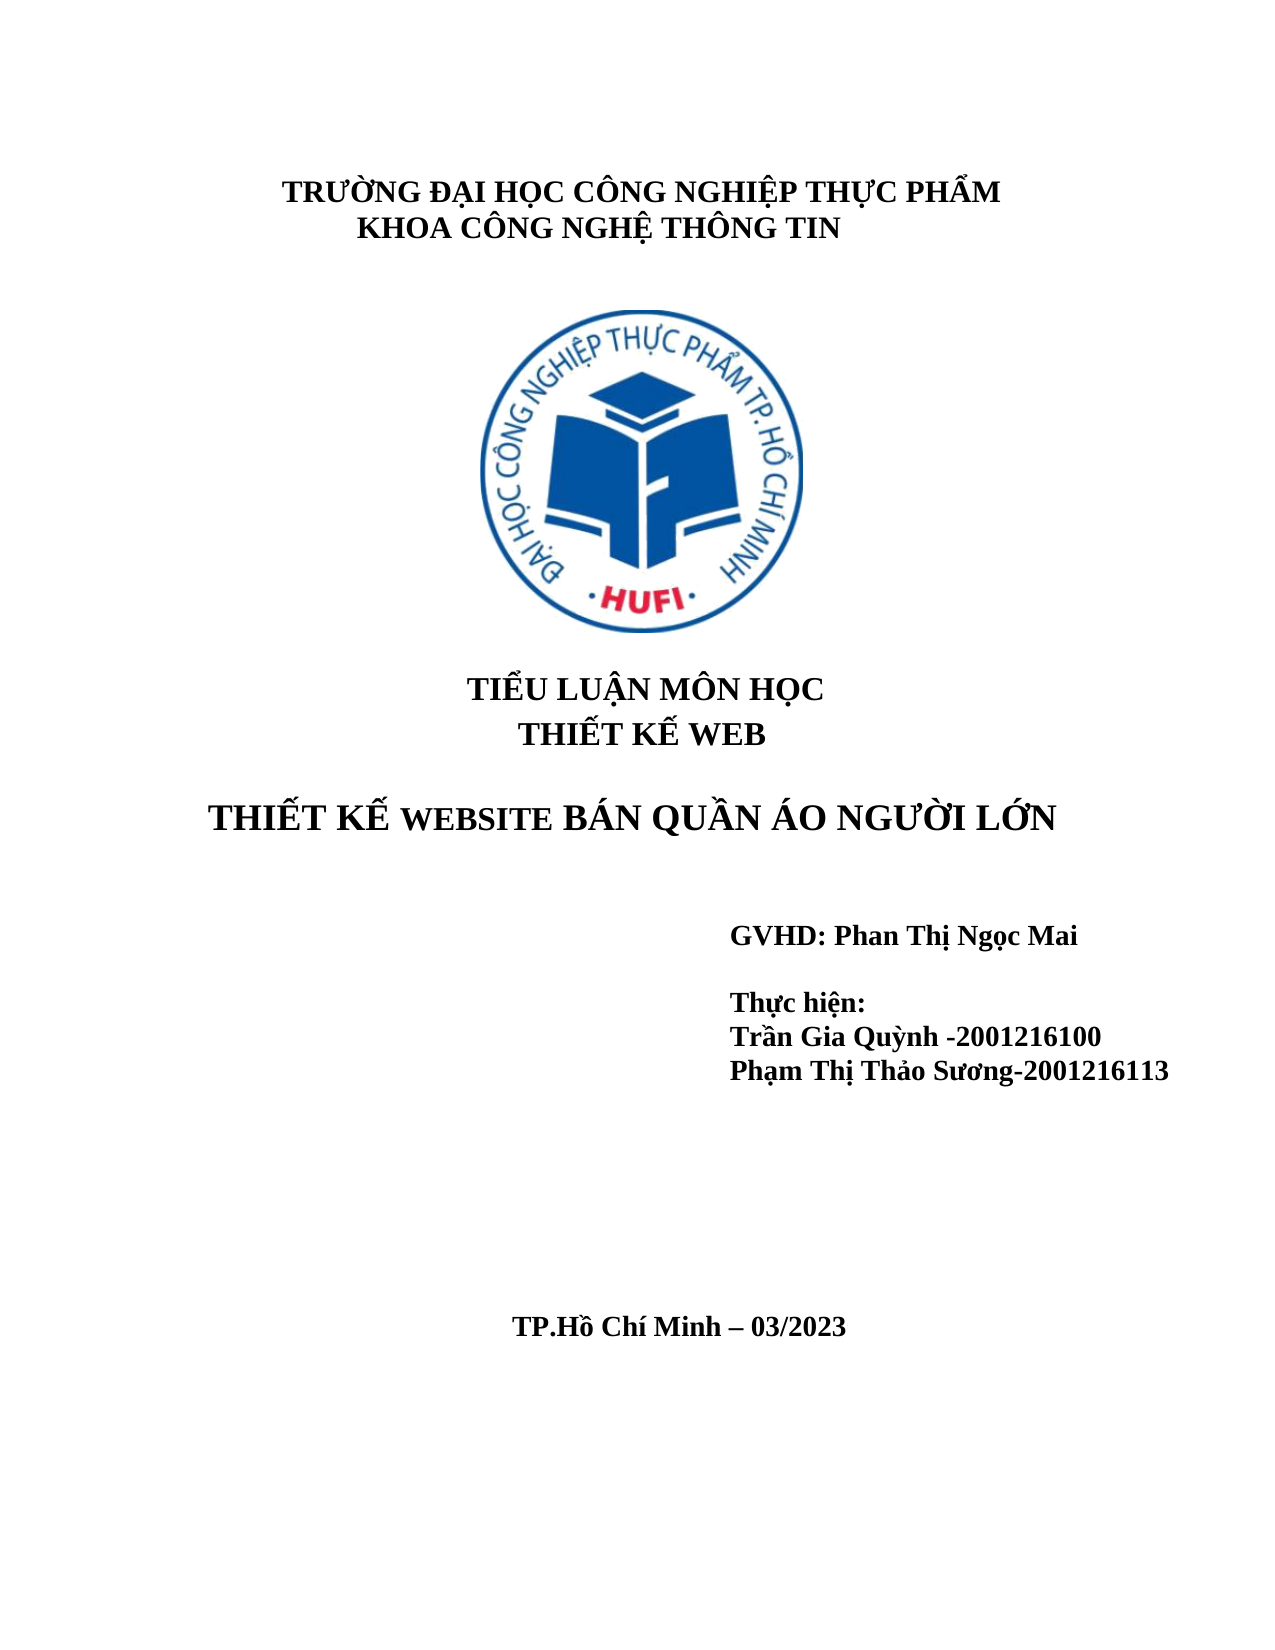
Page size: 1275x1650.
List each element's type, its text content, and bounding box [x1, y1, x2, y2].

picture [480, 310, 803, 633]
text TP.Hồ Chí Minh – 03/2023 [150, 1309, 1133, 1343]
